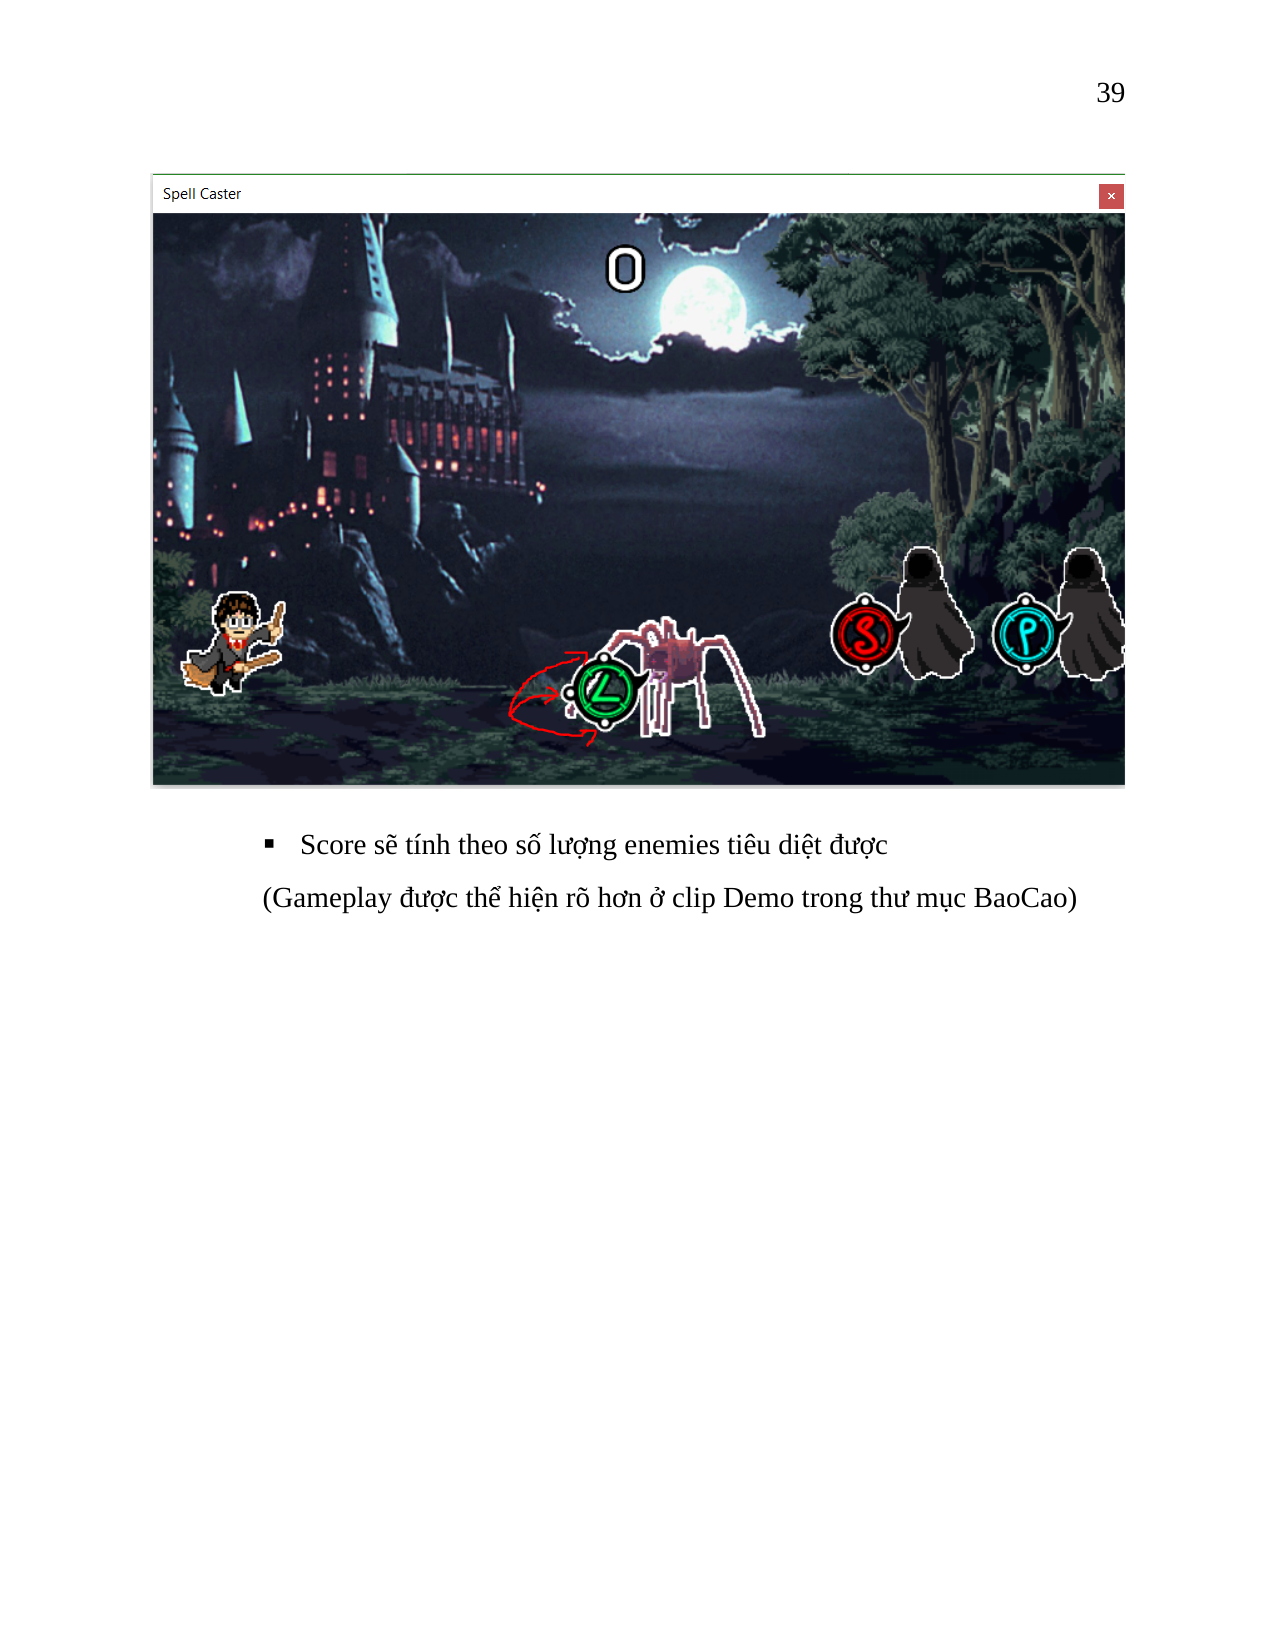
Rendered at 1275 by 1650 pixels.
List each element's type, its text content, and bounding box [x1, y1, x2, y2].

text (Gameplay được thể hiện rõ hơn ở clip Demo trong thư mục BaoCao) [262, 880, 1125, 914]
picture [150, 173, 1125, 789]
list Score sẽ tính theo số lượng enemies tiêu diệt được [262, 827, 1125, 861]
